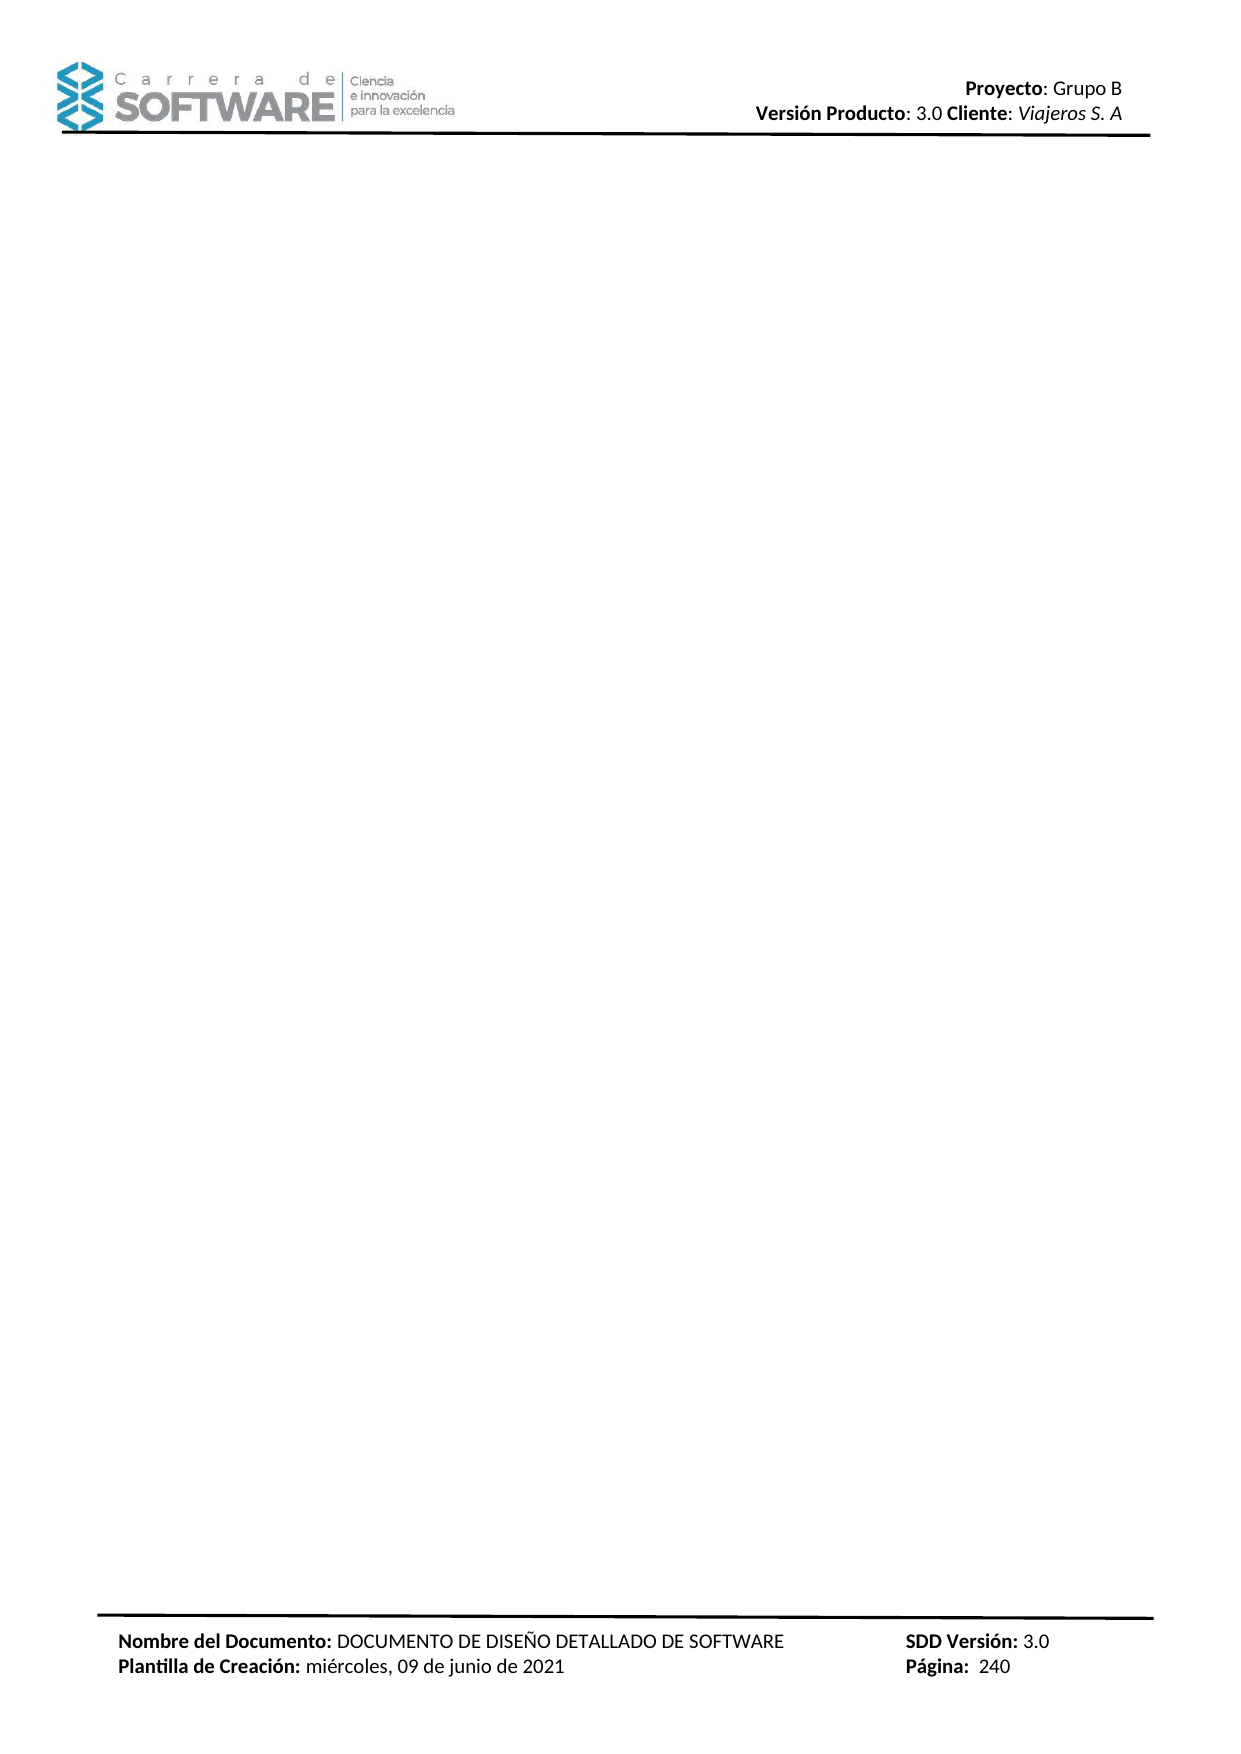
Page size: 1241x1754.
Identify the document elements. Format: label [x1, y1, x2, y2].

picture [46, 46, 461, 154]
